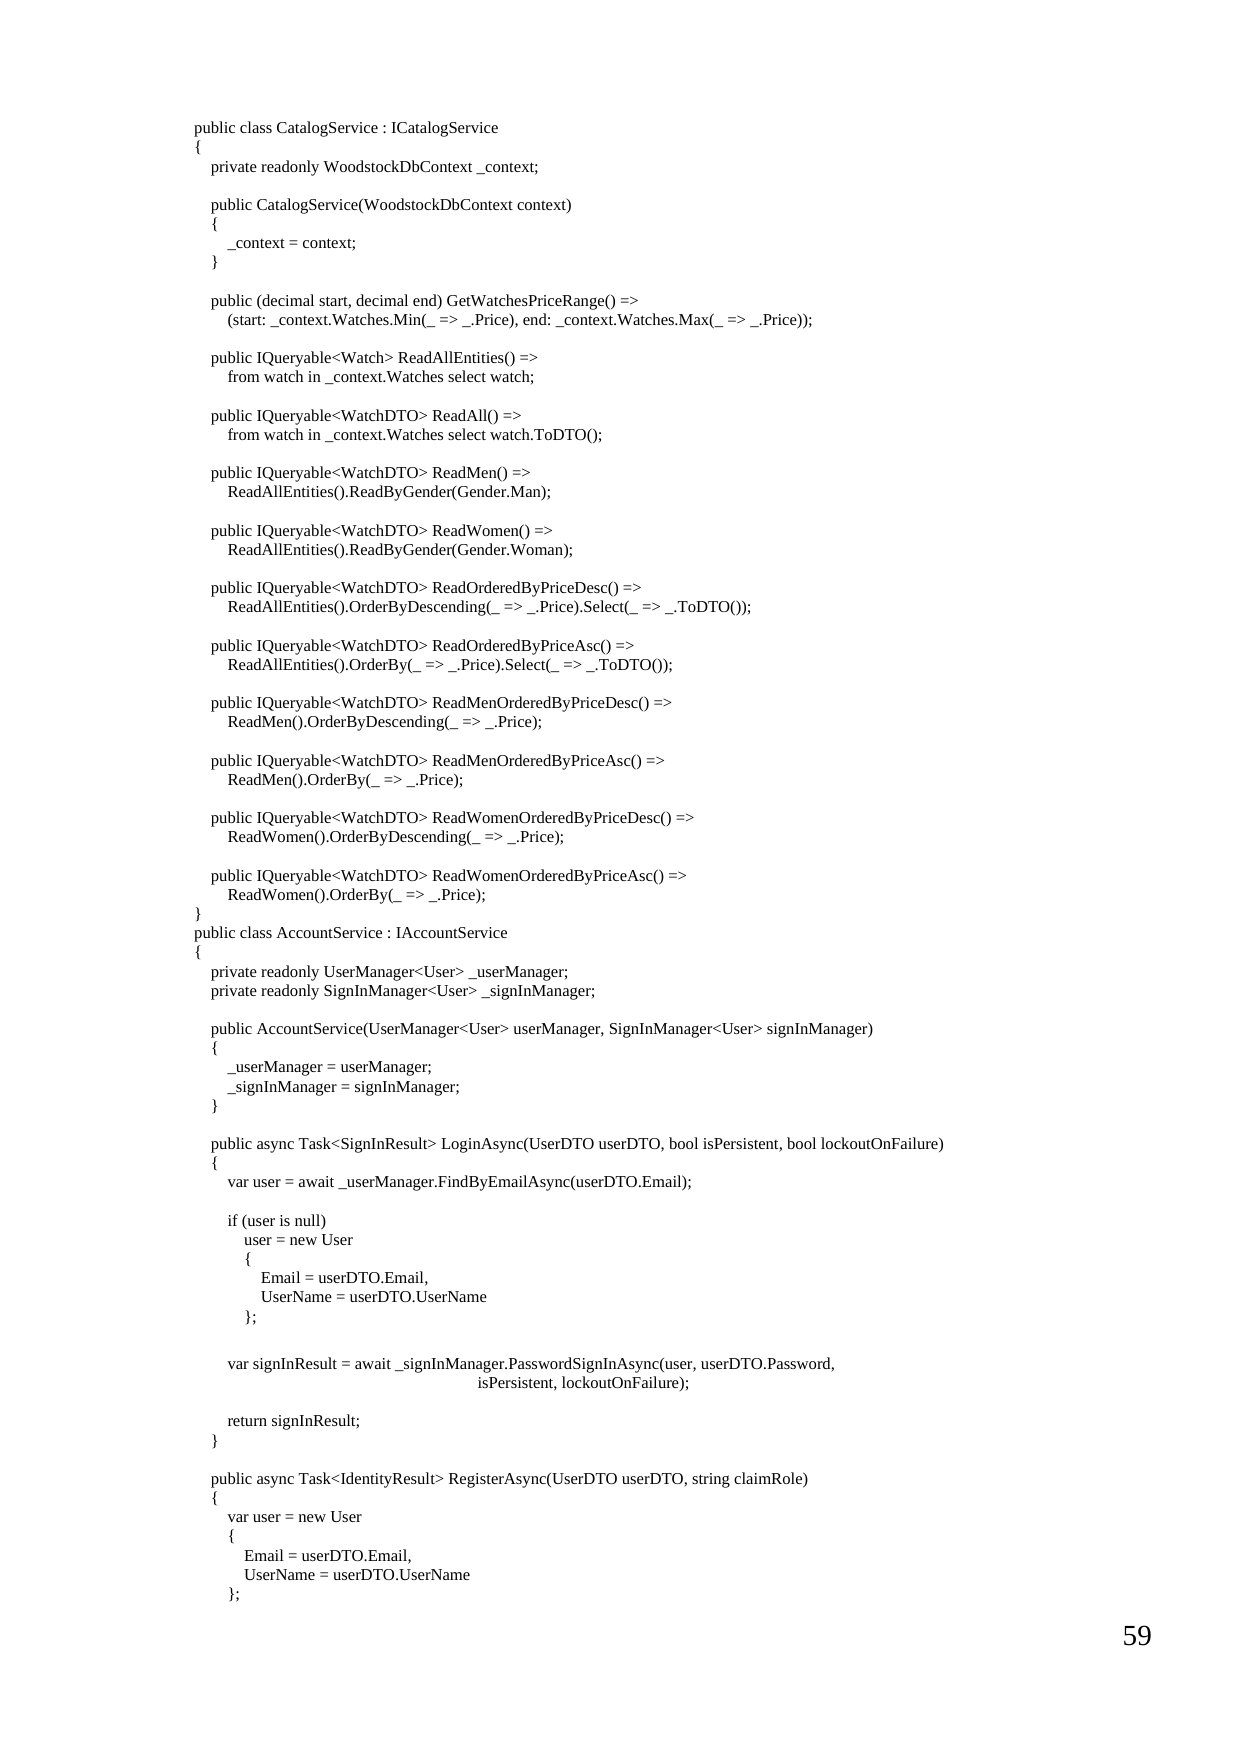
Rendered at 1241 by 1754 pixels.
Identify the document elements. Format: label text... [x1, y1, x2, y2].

text public IQueryable<WatchDTO> ReadWomenOrderedByPriceAsc() => [177, 866, 1152, 885]
text public IQueryable<WatchDTO> ReadMenOrderedByPriceAsc() => [177, 751, 1152, 770]
text public (decimal start, decimal end) GetWatchesPriceRange() => [177, 291, 1152, 310]
text public IQueryable<WatchDTO> ReadMen() => [177, 463, 1152, 482]
text ReadWomen().OrderByDescending(_ => _.Price); [177, 827, 1152, 846]
text _context = context; [177, 233, 1152, 252]
text public AccountService(UserManager<User> userManager, SignInManager<User> signInManager) [177, 1019, 1152, 1038]
text Email = userDTO.Email, [177, 1268, 1152, 1287]
text ReadMen().OrderBy(_ => _.Price); [177, 770, 1152, 789]
text private readonly WoodstockDbContext _context; [177, 156, 1152, 176]
text UserName = userDTO.UserName [177, 1564, 1152, 1584]
text public IQueryable<WatchDTO> ReadOrderedByPriceAsc() => [177, 636, 1152, 655]
text } [177, 1430, 1152, 1449]
text private readonly SignInManager<User> _signInManager; [177, 981, 1152, 1000]
text Email = userDTO.Email, [177, 1545, 1152, 1564]
text { [177, 214, 1152, 233]
text ReadAllEntities().ReadByGender(Gender.Man); [177, 482, 1152, 501]
text ReadAllEntities().ReadByGender(Gender.Woman); [177, 540, 1152, 559]
text _userManager = userManager; [177, 1057, 1152, 1076]
text { [177, 942, 1152, 961]
text { [177, 1249, 1152, 1268]
text ReadAllEntities().OrderBy(_ => _.Price).Select(_ => _.ToDTO()); [177, 655, 1152, 674]
text public IQueryable<Watch> ReadAllEntities() => [177, 348, 1152, 367]
text public IQueryable<WatchDTO> ReadMenOrderedByPriceDesc() => [177, 693, 1152, 712]
text { [177, 1038, 1152, 1057]
text UserName = userDTO.UserName [177, 1287, 1152, 1306]
text from watch in _context.Watches select watch; [177, 367, 1152, 386]
text if (user is null) [177, 1211, 1152, 1230]
text } [177, 252, 1152, 271]
text (start: _context.Watches.Min(_ => _.Price), end: _context.Watches.Max(_ => _.Price)); [177, 310, 1152, 329]
text isPersistent, lockoutOnFailure); [177, 1373, 1152, 1392]
text return signInResult; [177, 1411, 1152, 1430]
text var user = new User [177, 1507, 1152, 1526]
text var user = await _userManager.FindByEmailAsync(userDTO.Email); [177, 1172, 1152, 1191]
text } [177, 904, 1152, 923]
text { [177, 137, 1152, 156]
text public IQueryable<WatchDTO> ReadOrderedByPriceDesc() => [177, 578, 1152, 597]
text public IQueryable<WatchDTO> ReadWomen() => [177, 521, 1152, 540]
text { [177, 1488, 1152, 1507]
text public async Task<SignInResult> LoginAsync(UserDTO userDTO, bool isPersistent, bool lockoutOnFailure) [177, 1134, 1152, 1153]
text ReadAllEntities().OrderByDescending(_ => _.Price).Select(_ => _.ToDTO()); [177, 597, 1152, 616]
text }; [177, 1306, 1152, 1326]
text _signInManager = signInManager; [177, 1076, 1152, 1096]
text { [177, 1153, 1152, 1172]
text from watch in _context.Watches select watch.ToDTO(); [177, 425, 1152, 444]
text public class AccountService : IAccountService [177, 923, 1152, 942]
text public IQueryable<WatchDTO> ReadAll() => [177, 406, 1152, 425]
text ReadMen().OrderByDescending(_ => _.Price); [177, 712, 1152, 731]
text var signInResult = await _signInManager.PasswordSignInAsync(user, userDTO.Password, [177, 1354, 1152, 1373]
text public class CatalogService : ICatalogService [177, 118, 1152, 137]
text public CatalogService(WoodstockDbContext context) [177, 195, 1152, 214]
text ReadWomen().OrderBy(_ => _.Price); [177, 885, 1152, 904]
text private readonly UserManager<User> _userManager; [177, 961, 1152, 981]
text }; [177, 1584, 1152, 1603]
text } [177, 1096, 1152, 1115]
text public async Task<IdentityResult> RegisterAsync(UserDTO userDTO, string claimRole) [177, 1469, 1152, 1488]
text user = new User [177, 1230, 1152, 1249]
text { [177, 1526, 1152, 1545]
text public IQueryable<WatchDTO> ReadWomenOrderedByPriceDesc() => [177, 808, 1152, 827]
